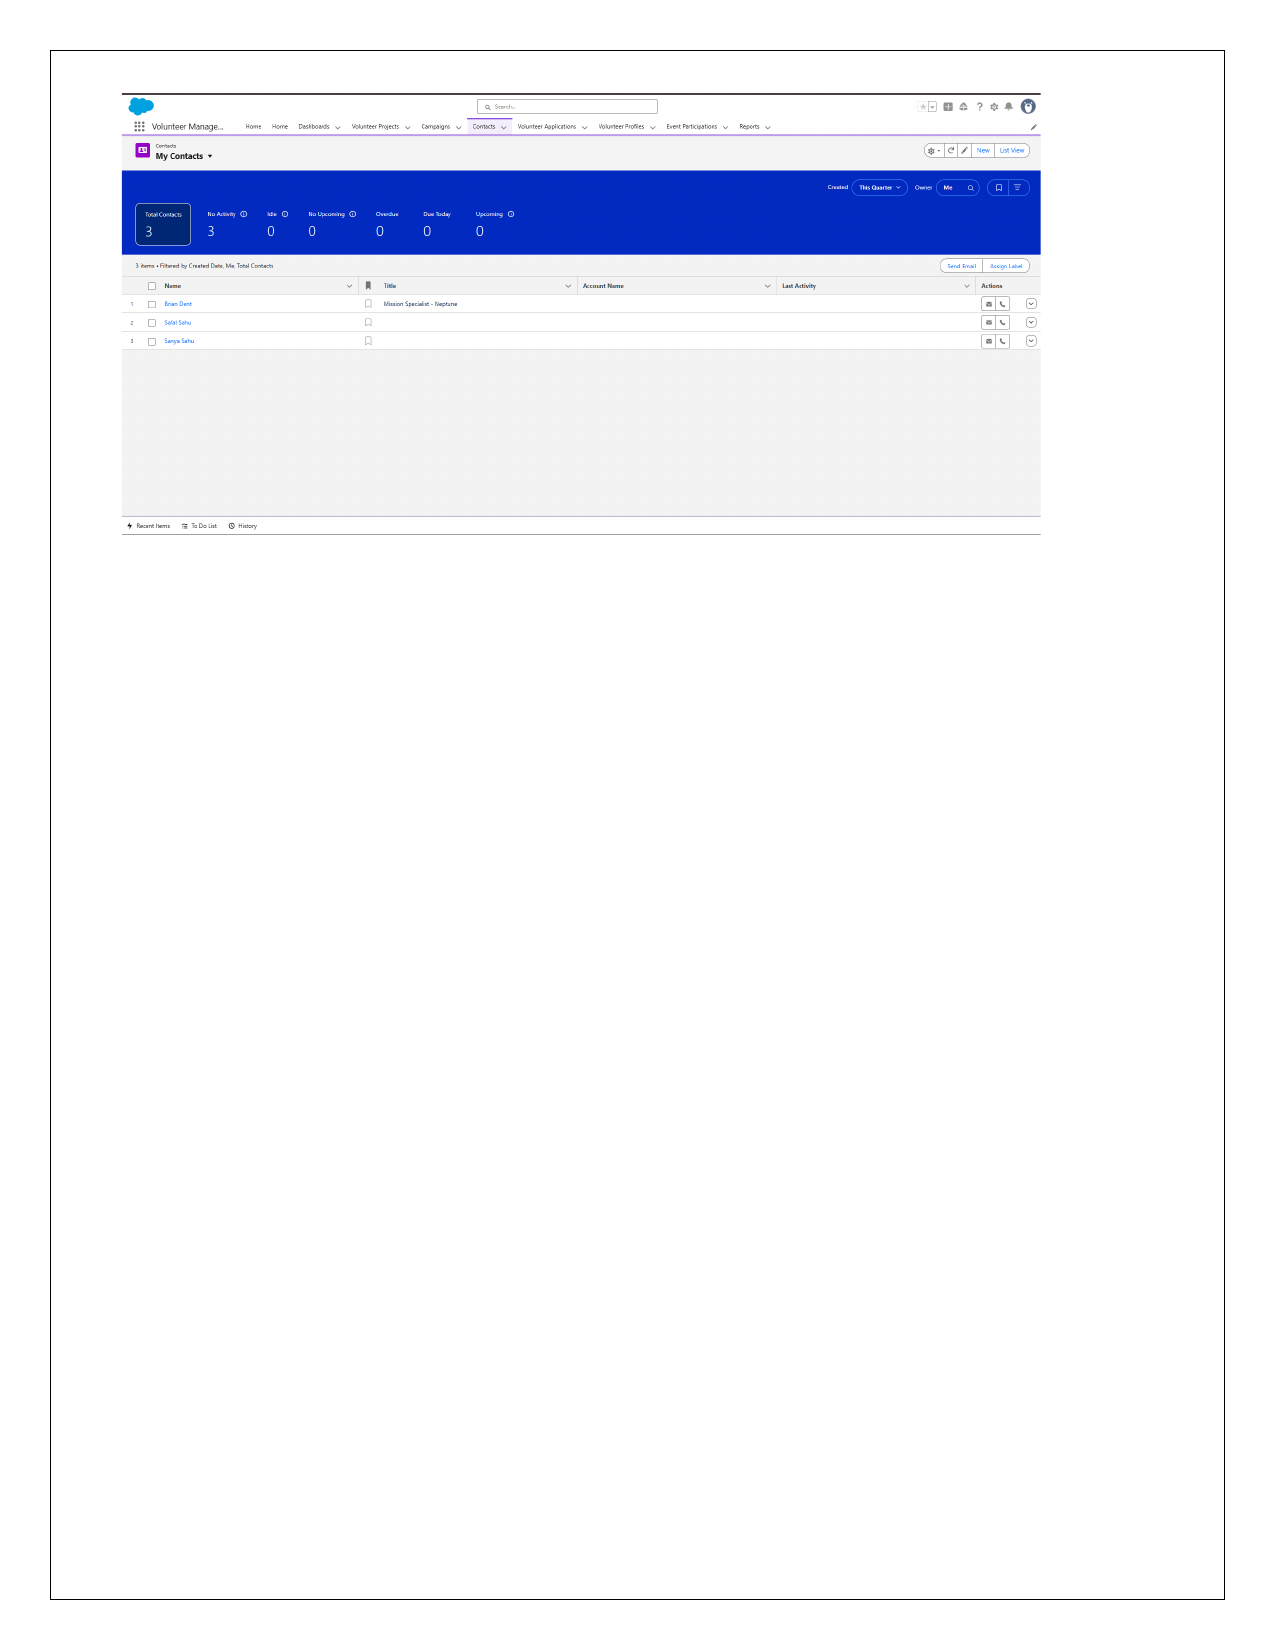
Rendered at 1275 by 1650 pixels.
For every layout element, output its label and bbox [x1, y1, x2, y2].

picture [121, 93, 1041, 535]
